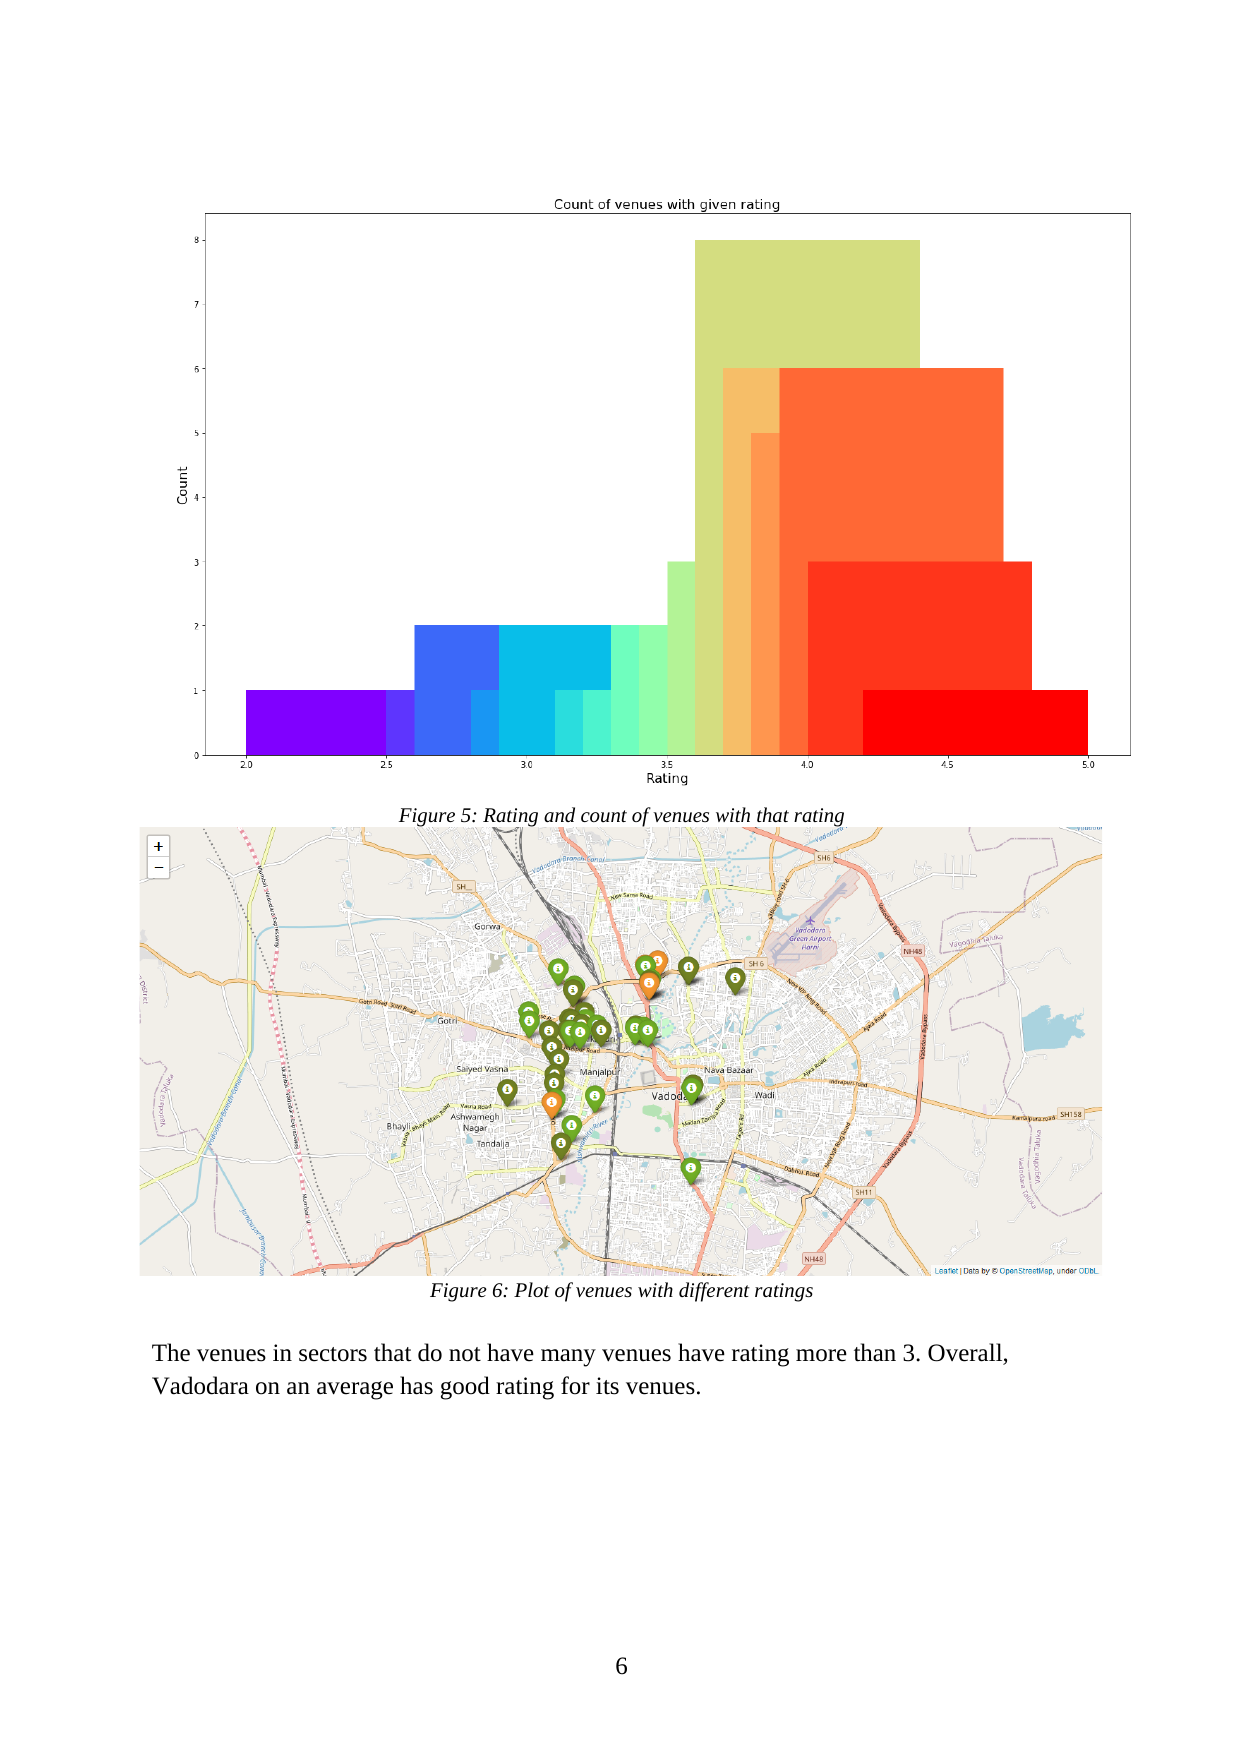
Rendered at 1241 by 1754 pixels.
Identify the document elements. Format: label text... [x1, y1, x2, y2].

text The venues in sectors that do not have many venues have rating more than 3. Overall, Vadodara on an average has good rating for its venues. [152, 1338, 1103, 1400]
picture [171, 193, 1134, 790]
text Figure 6: Plot of venues with different ratings [343, 1278, 901, 1302]
text Figure 5: Rating and count of venues with that rating [343, 803, 901, 827]
picture [139, 827, 1103, 1276]
